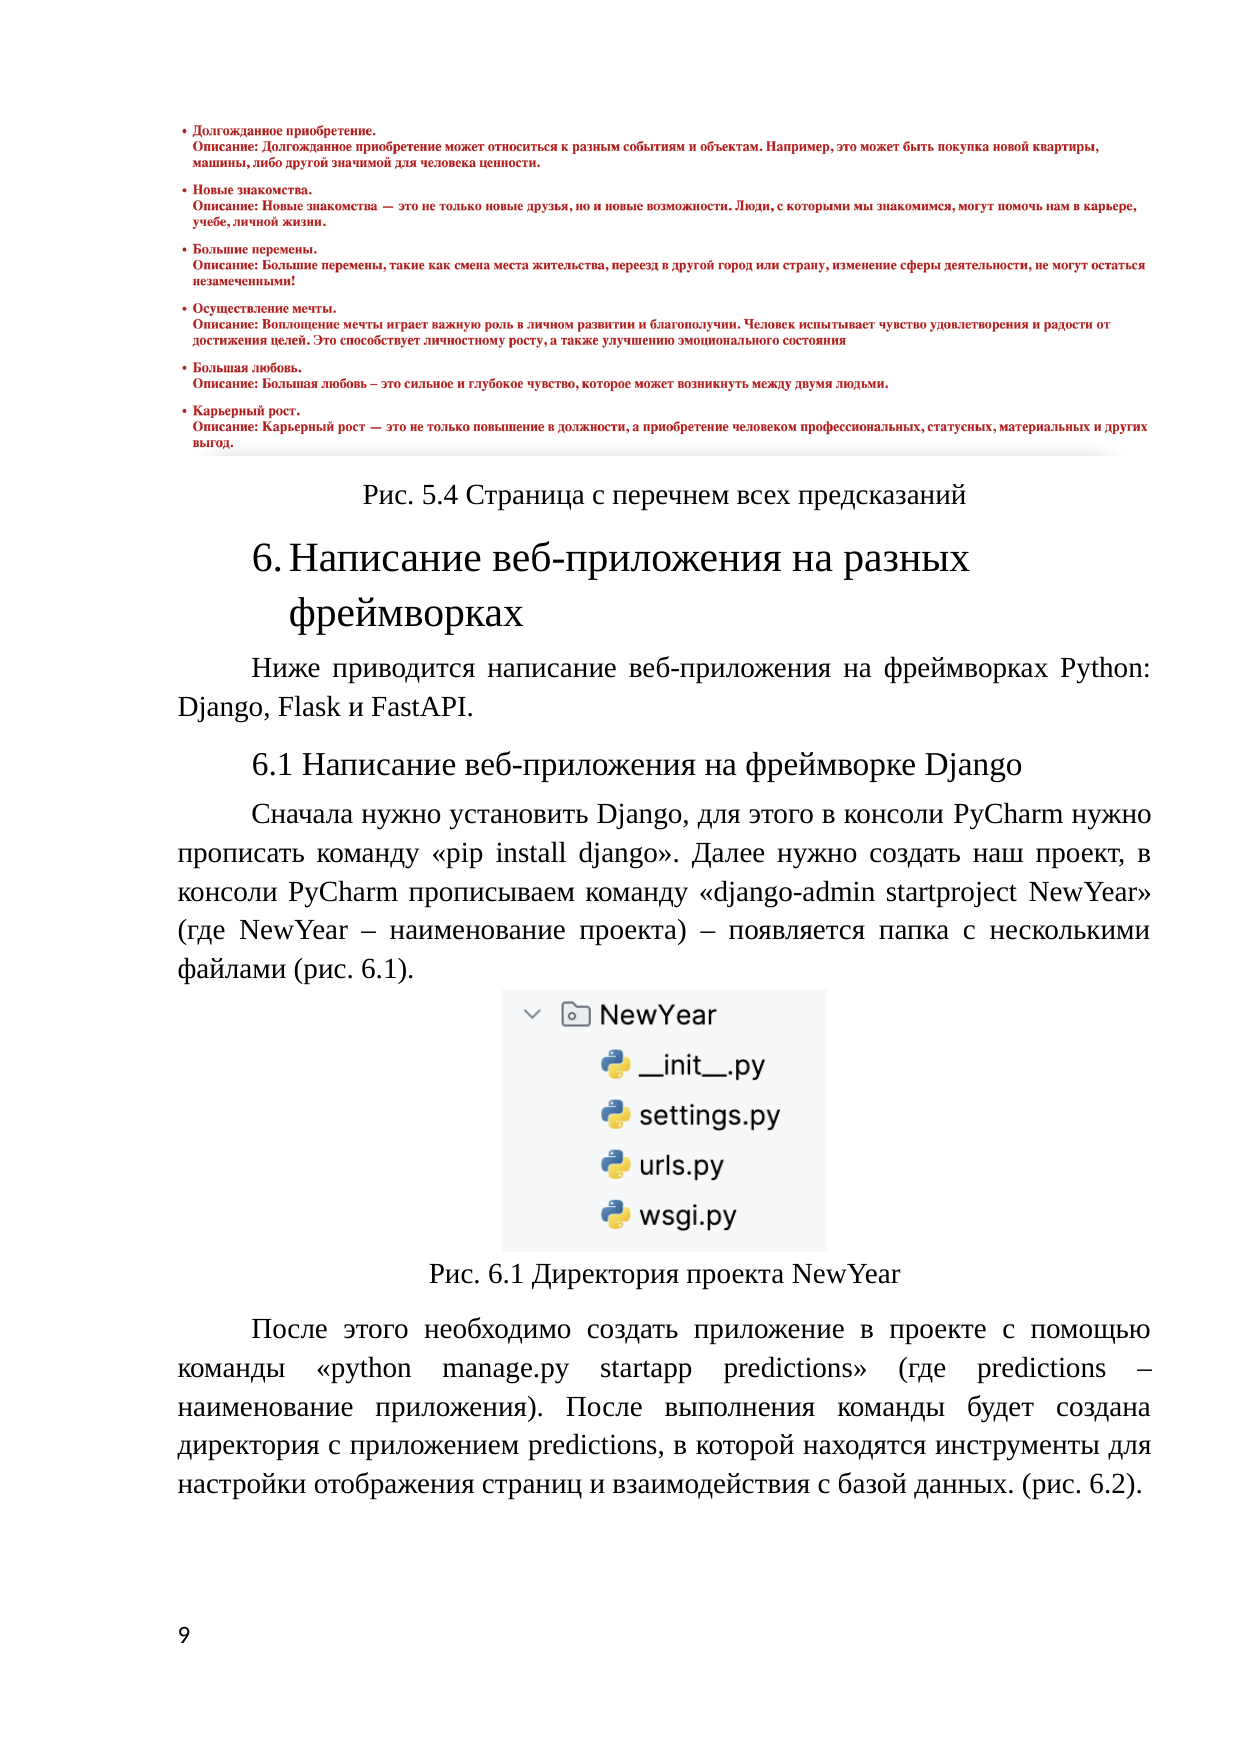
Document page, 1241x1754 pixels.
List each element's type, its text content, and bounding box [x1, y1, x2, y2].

subtitle Написание веб-приложения на фреймворке Django [252, 744, 1152, 783]
picture [177, 118, 1152, 456]
text Сначала нужно установить Django, для этого в консоли PyCharm нужно прописать команду «pip install django». Далее нужно создать наш проект, в консоли PyCharm прописываем команду «django-admin startproject NewYear» (где NewYear – наименование проекта) – появляется папка с несколькими файлами (рис. 6.1). [177, 797, 1152, 984]
text Рис. 6.1 Директория проекта NewYear [177, 1256, 1152, 1290]
text Рис. 5.4 Страница с перечнем всех предсказаний [177, 477, 1152, 510]
text После этого необходимо создать приложение в проекте с помощью команды «python manage.py startapp predictions» (где predictions – наименование приложения). После выполнения команды будет создана директория с приложением predictions, в которой находятся инструменты для настройки отображения страниц и взаимодействия с базой данных. (рис. 6.2). [177, 1312, 1152, 1499]
picture [502, 989, 827, 1252]
text Ниже приводится написание веб-приложения на фреймворках Python: Django, Flask и FastAPI. [177, 651, 1152, 723]
subtitle Написание веб-приложения на разных фреймворках [252, 532, 1152, 635]
